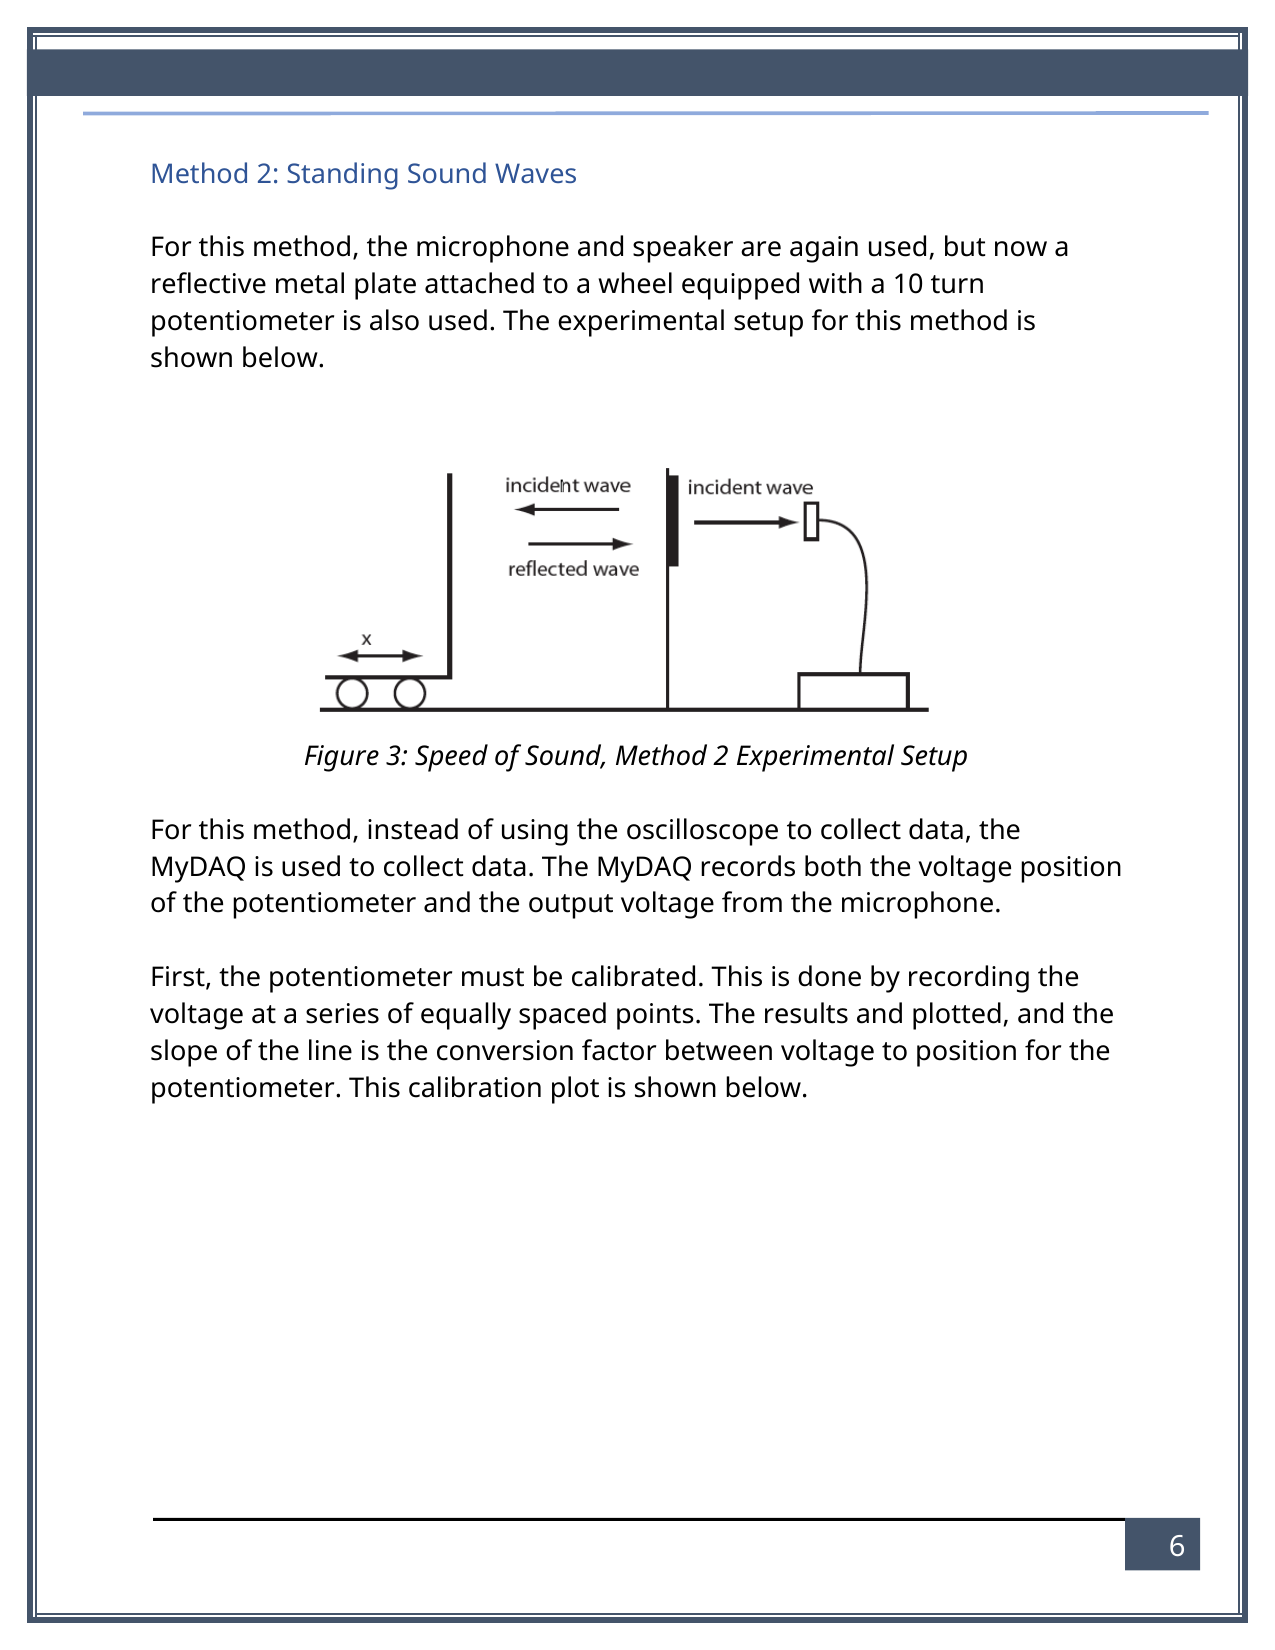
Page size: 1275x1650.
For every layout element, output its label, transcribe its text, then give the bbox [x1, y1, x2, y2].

text First, the potentiometer must be calibrated. This is done by recording the voltage at a series of equally spaced points. The results and plotted, and the slope of the line is the conversion factor between voltage to position for the potentiometer. This calibration plot is shown below. [150, 958, 1125, 1105]
subtitle Method 2: Standing Sound Waves [150, 154, 1125, 191]
text Figure 3: Speed of Sound, Method 2 Experimental Setup [150, 736, 1125, 773]
picture [150, 375, 1082, 737]
text For this method, instead of using the oscilloscope to collect data, the MyDAQ is used to collect data. The MyDAQ records both the voltage position of the potentiometer and the output voltage from the microphone. [150, 810, 1125, 921]
text For this method, the microphone and speaker are again used, but now a reflective metal plate attached to a wheel equipped with a 10 turn potentiometer is also used. The experimental setup for this method is shown below. [150, 228, 1125, 375]
